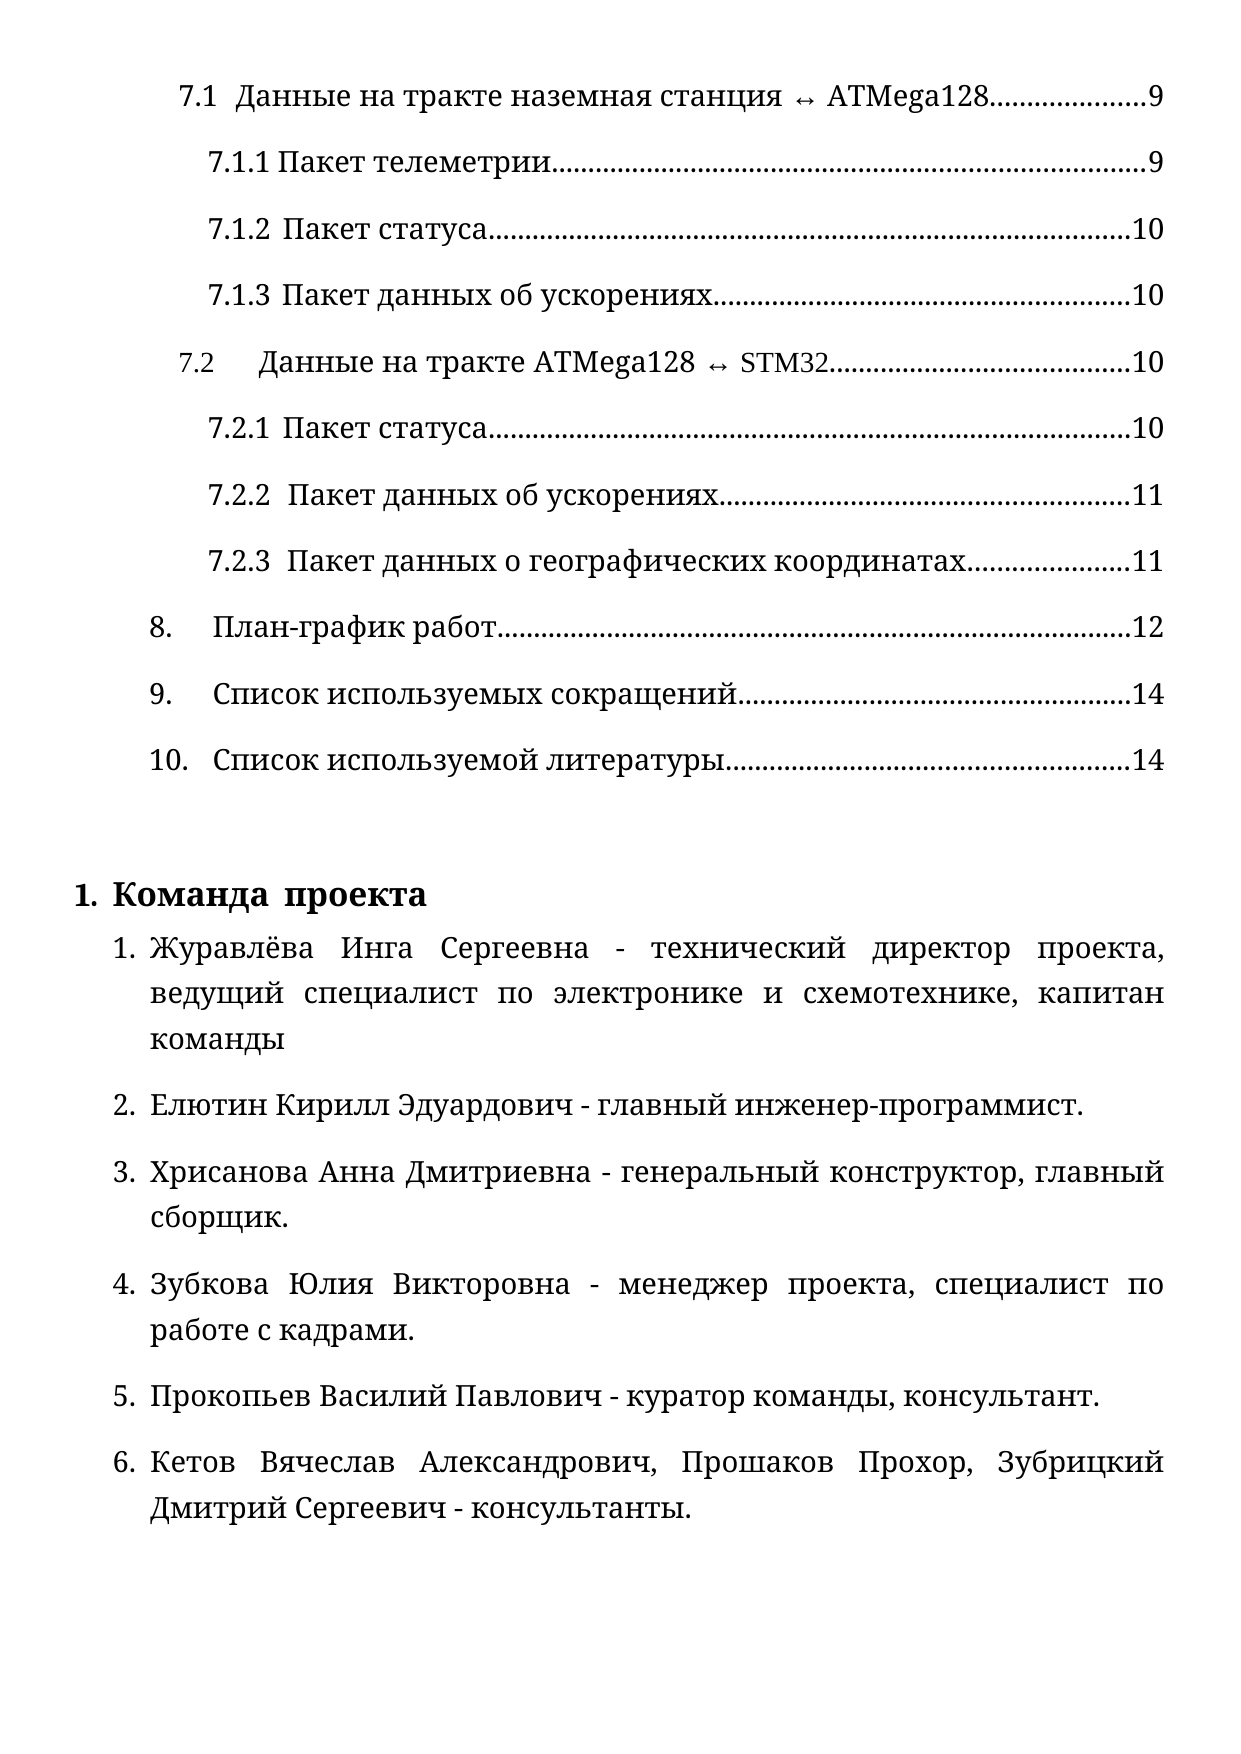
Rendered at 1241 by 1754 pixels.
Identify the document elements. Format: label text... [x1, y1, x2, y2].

text 7.1.2 Пакет статуса 10 [133, 208, 1165, 248]
subtitle Команда проекта [75, 877, 1165, 915]
list Зубкова Юлия Викторовна - менеджер проекта, специалист по работе с кадрами. [112, 1263, 1165, 1348]
list Прокопьев Василий Павлович - куратор команды, консультант. [112, 1375, 1165, 1415]
text 9. Список используемых сокращений 14 [75, 673, 1165, 713]
list Хрисанова Анна Дмитриевна - генеральный конструктор, главный сборщик. [112, 1151, 1165, 1236]
text 10. Список используемой литературы 14 [75, 739, 1165, 779]
text 7.1 Данные на тракте наземная станция ↔ ATMega128 9 [104, 75, 1165, 115]
text 8. План-график работ 12 [75, 607, 1165, 646]
text 7.2.3 Пакет данных о географических координатах 11 [133, 540, 1165, 580]
list Кетов Вячеслав Александрович, Прошаков Прохор, Зубрицкий Дмитрий Сергеевич - консультанты. [112, 1442, 1165, 1527]
text 7.2.1 Пакет статуса 10 [133, 407, 1165, 447]
list Журавлёва Инга Сергеевна - технический директор проекта, ведущий специалист по электронике и схемотехнике, капитан команды [112, 927, 1165, 1058]
text 7.1.3 Пакет данных об ускорениях 10 [133, 274, 1165, 314]
text 7.1.1 Пакет телеметрии 9 [133, 141, 1165, 181]
list Елютин Кирилл Эдуардович - главный инженер-программист. [112, 1085, 1165, 1124]
text 7.2.2 Пакет данных об ускорениях 11 [133, 474, 1165, 513]
text 7.2 Данные на тракте ATMega128 ↔ STM32 10 [104, 341, 1165, 381]
